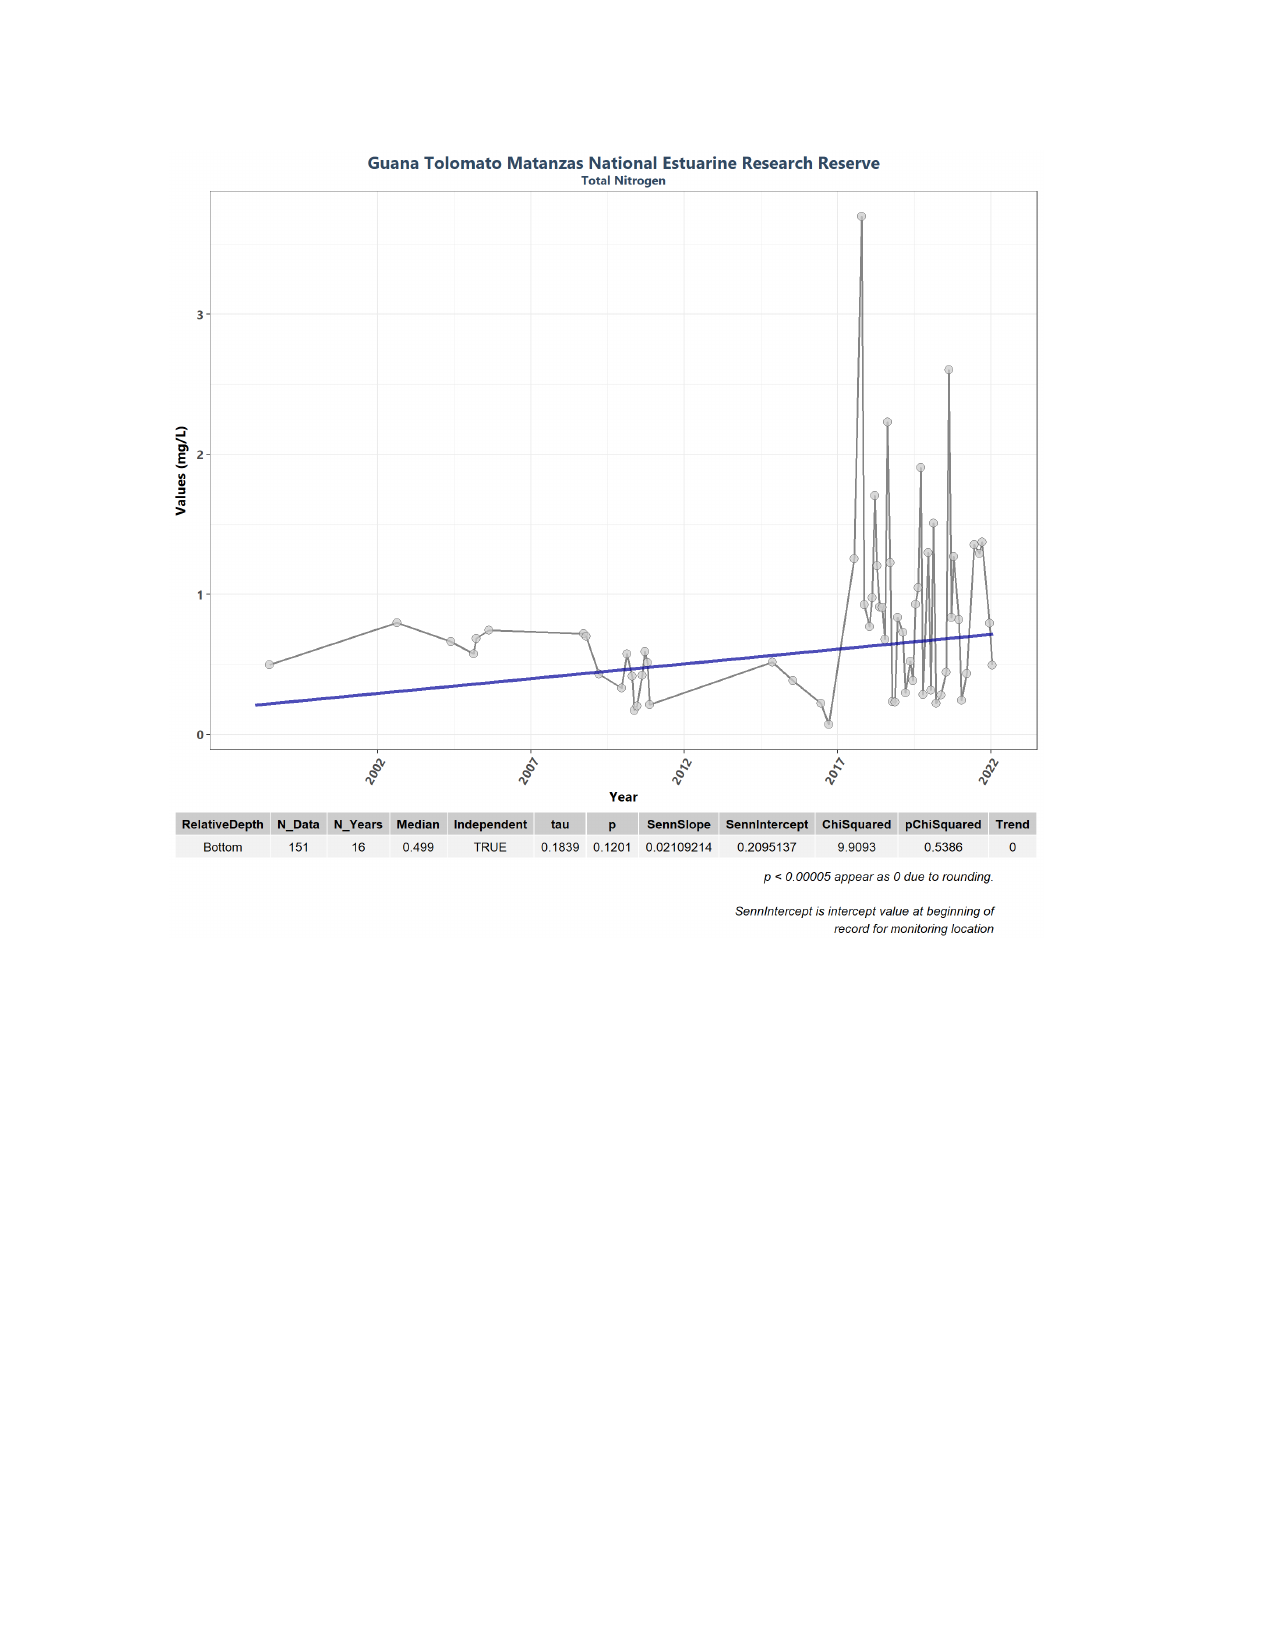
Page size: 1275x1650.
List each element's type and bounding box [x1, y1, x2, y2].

picture [168, 150, 1044, 938]
